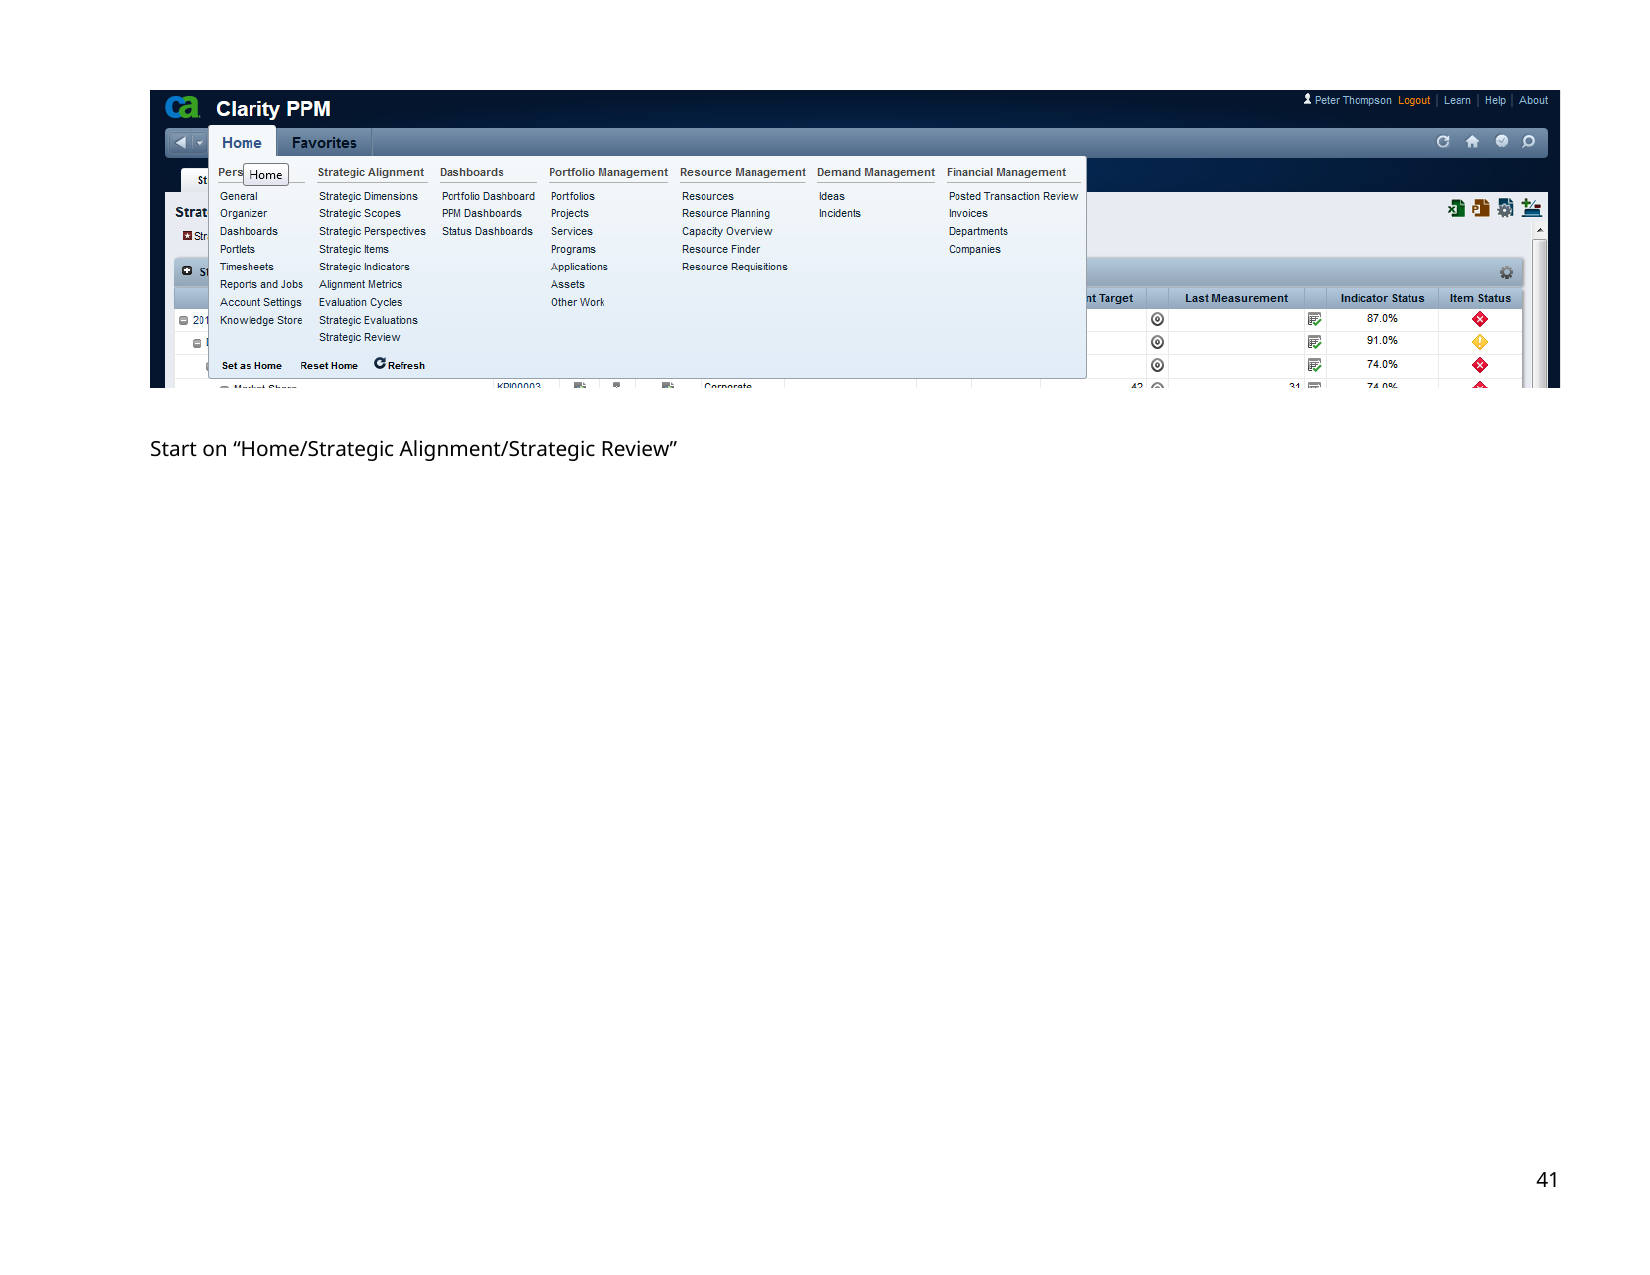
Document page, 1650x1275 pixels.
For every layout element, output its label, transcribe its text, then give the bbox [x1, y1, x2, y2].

picture [150, 90, 1560, 388]
text Start on “Home/Strategic Alignment/Strategic Review” [150, 432, 1560, 463]
